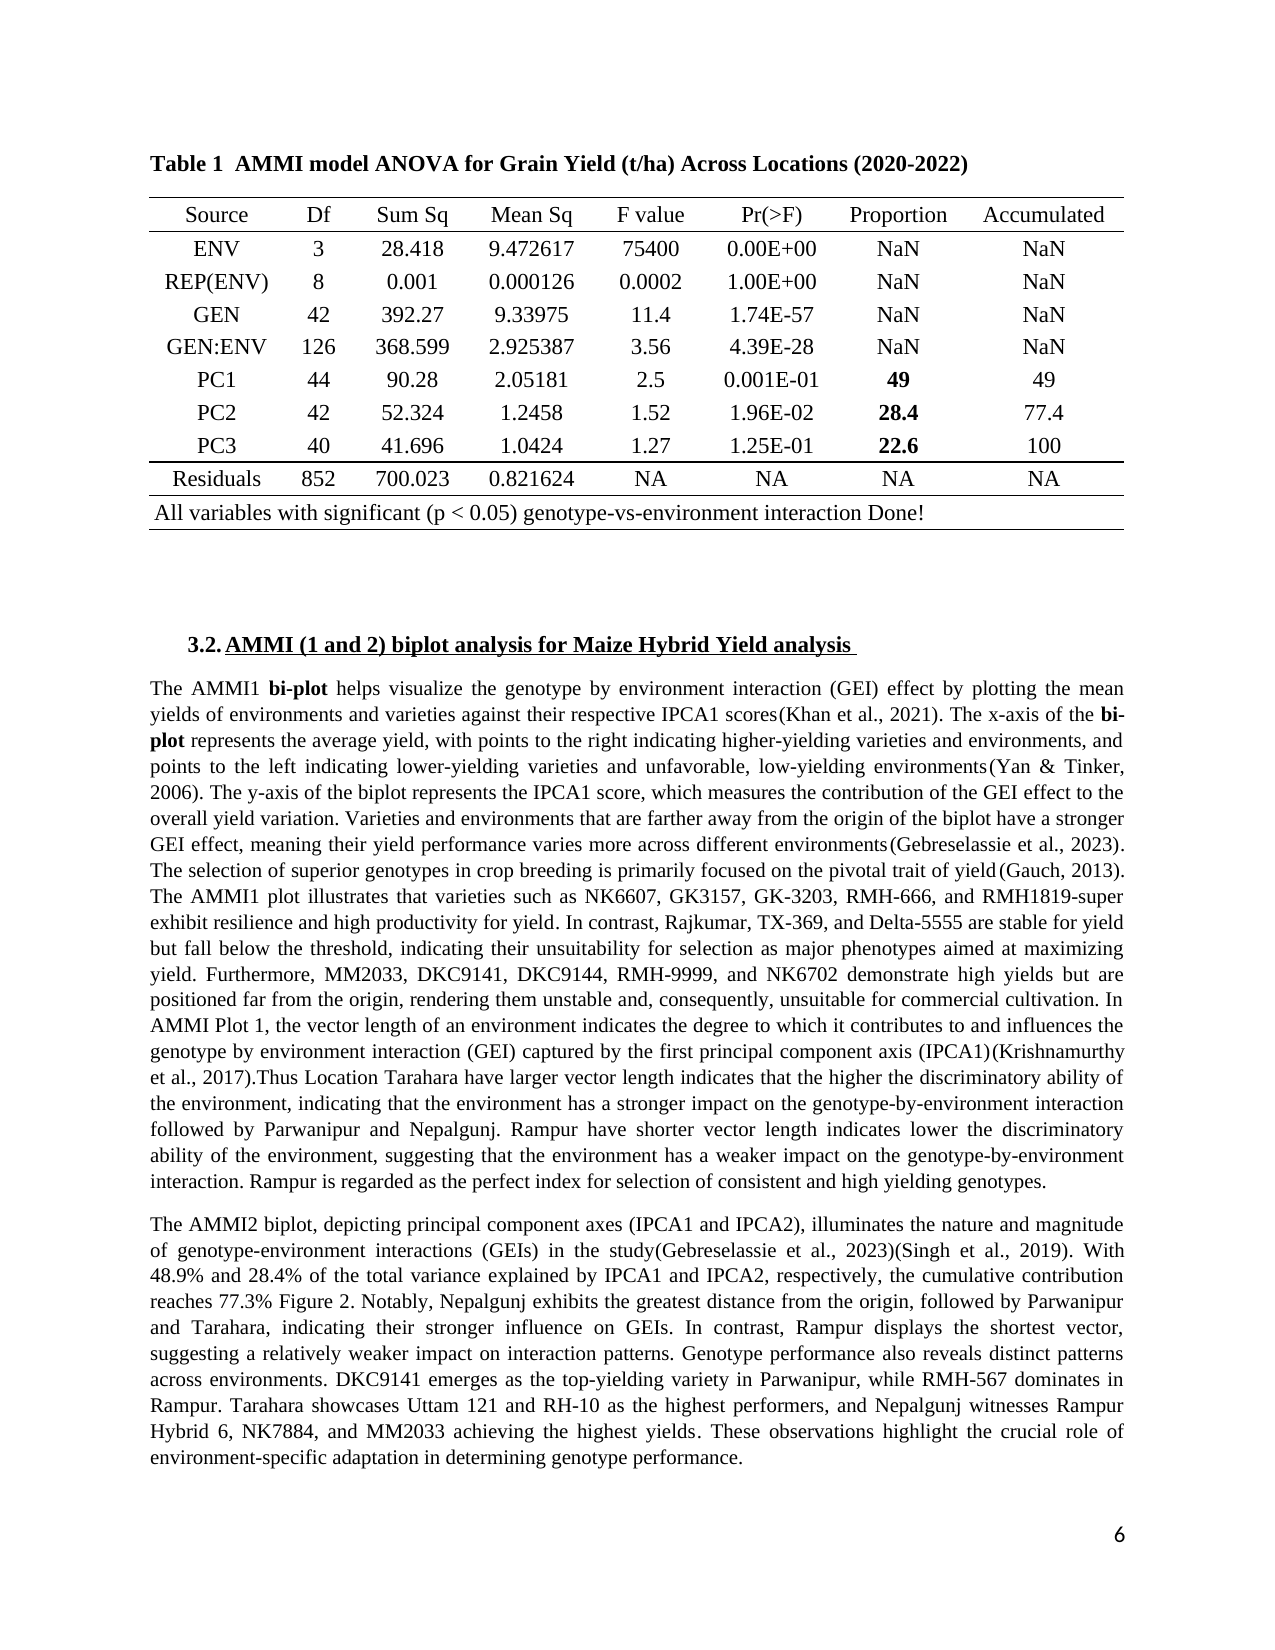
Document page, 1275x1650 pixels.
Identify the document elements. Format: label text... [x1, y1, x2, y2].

table_cell NA [710, 463, 833, 495]
table_cell 90.28 [353, 363, 472, 396]
table_cell 1.00E+00 [710, 265, 833, 297]
table_cell 77.4 [964, 396, 1124, 428]
table_cell 40 [284, 429, 353, 461]
table_cell 1.2458 [472, 396, 591, 428]
table_cell 49 [833, 363, 963, 396]
table_cell 8 [284, 265, 353, 297]
table_header Df [284, 198, 353, 231]
table_cell NaN [833, 330, 963, 363]
table_cell 1.52 [591, 396, 710, 428]
table_cell 0.000126 [472, 265, 591, 297]
table_cell 41.696 [353, 429, 472, 461]
table_cell NaN [964, 297, 1124, 330]
table_cell 368.599 [353, 330, 472, 363]
table_cell 4.39E-28 [710, 330, 833, 363]
table_cell 1.25E-01 [710, 429, 833, 461]
list AMMI (1 and 2) biplot analysis for Maize Hybrid Yield analysis [187, 631, 1125, 657]
table_cell 52.324 [353, 396, 472, 428]
text The AMMI1 bi-plot helps visualize the genotype by environment interaction (GEI) effect by plotting the mean yields of environments and varieties against their respective IPCA1 scores(Khan et al., 2021). The x-axis of the bi-plot represents the average yield, with points to the right indicating higher-yielding varieties and environments, and points to the left indicating lower-yielding varieties and unfavorable, low-yielding environments(Yan & Tinker, 2006). The y-axis of the biplot represents the IPCA1 score, which measures the contribution of the GEI effect to the overall yield variation. Varieties and environments that are farther away from the origin of the biplot have a stronger GEI effect, meaning their yield performance varies more across different environments(Gebreselassie et al., 2023). The selection of superior genotypes in crop breeding is primarily focused on the pivotal trait of yield(Gauch, 2013). The AMMI1 plot illustrates that varieties such as NK6607, GK3157, GK-3203, RMH-666, and RMH1819-super exhibit resilience and high productivity for yield. In contrast, Rajkumar, TX-369, and Delta-5555 are stable for yield but fall below the threshold, indicating their unsuitability for selection as major phenotypes aimed at maximizing yield. Furthermore, MM2033, DKC9141, DKC9144, RMH-9999, and NK6702 demonstrate high yields but are positioned far from the origin, rendering them unstable and, consequently, unsuitable for commercial cultivation. In AMMI Plot 1, the vector length of an environment indicates the degree to which it contributes to and influences the genotype by environment interaction (GEI) captured by the first principal component axis (IPCA1)(Krishnamurthy et al., 2017).Thus Location Tarahara have larger vector length indicates that the higher the discriminatory ability of the environment, indicating that the environment has a stronger impact on the genotype-by-environment interaction followed by Parwanipur and Nepalgunj. Rampur have shorter vector length indicates lower the discriminatory ability of the environment, suggesting that the environment has a weaker impact on the genotype-by-environment interaction. Rampur is regarded as the perfect index for selection of consistent and high yielding genotypes. [150, 676, 1125, 1193]
table_cell 1.0424 [472, 429, 591, 461]
table_cell NaN [964, 232, 1124, 264]
table_cell 9.472617 [472, 232, 591, 264]
table_cell 2.925387 [472, 330, 591, 363]
table_cell PC3 [149, 429, 284, 461]
table_header Accumulated [964, 198, 1124, 231]
table_cell ENV [149, 232, 284, 264]
table_cell 126 [284, 330, 353, 363]
table_cell PC2 [149, 396, 284, 428]
table_cell Residuals [149, 463, 284, 495]
table_cell 3.56 [591, 330, 710, 363]
table_cell 49 [964, 363, 1124, 396]
table_cell 392.27 [353, 297, 472, 330]
table_cell NA [964, 463, 1124, 495]
table_cell 2.05181 [472, 363, 591, 396]
table_cell 28.418 [353, 232, 472, 264]
table_header Proportion [833, 198, 963, 231]
table_cell 2.5 [591, 363, 710, 396]
table_cell 75400 [591, 232, 710, 264]
table_cell NaN [833, 297, 963, 330]
table_cell 42 [284, 396, 353, 428]
table_cell 28.4 [833, 396, 963, 428]
table_cell 11.4 [591, 297, 710, 330]
table_cell All variables with significant (p < 0.05) genotype-vs-environment interaction Done! [149, 496, 1124, 529]
table_cell NA [591, 463, 710, 495]
table_cell 1.27 [591, 429, 710, 461]
table_header Mean Sq [472, 198, 591, 231]
table_cell GEN [149, 297, 284, 330]
table_cell 1.96E-02 [710, 396, 833, 428]
table_cell 700.023 [353, 463, 472, 495]
table_header Sum Sq [353, 198, 472, 231]
table_cell 0.00E+00 [710, 232, 833, 264]
table_header Source [149, 198, 284, 231]
table_cell 3 [284, 232, 353, 264]
table_cell 0.001 [353, 265, 472, 297]
table_cell NaN [964, 330, 1124, 363]
table_cell 42 [284, 297, 353, 330]
table_header Pr(>F) [710, 198, 833, 231]
table_cell NaN [964, 265, 1124, 297]
table_cell REP(ENV) [149, 265, 284, 297]
table_cell 44 [284, 363, 353, 396]
table_cell NaN [833, 232, 963, 264]
table_cell 852 [284, 463, 353, 495]
table_cell NA [833, 463, 963, 495]
table_cell 9.33975 [472, 297, 591, 330]
table_cell 0.0002 [591, 265, 710, 297]
table_cell 0.821624 [472, 463, 591, 495]
table_cell NaN [833, 265, 963, 297]
table_cell 100 [964, 429, 1124, 461]
table_header F value [591, 198, 710, 231]
text Table 1 AMMI model ANOVA for Grain Yield (t/ha) Across Locations (2020-2022) [150, 150, 1125, 176]
table_cell PC1 [149, 363, 284, 396]
table_cell 0.001E-01 [710, 363, 833, 396]
table_cell 22.6 [833, 429, 963, 461]
table_cell 1.74E-57 [710, 297, 833, 330]
table_cell GEN:ENV [149, 330, 284, 363]
